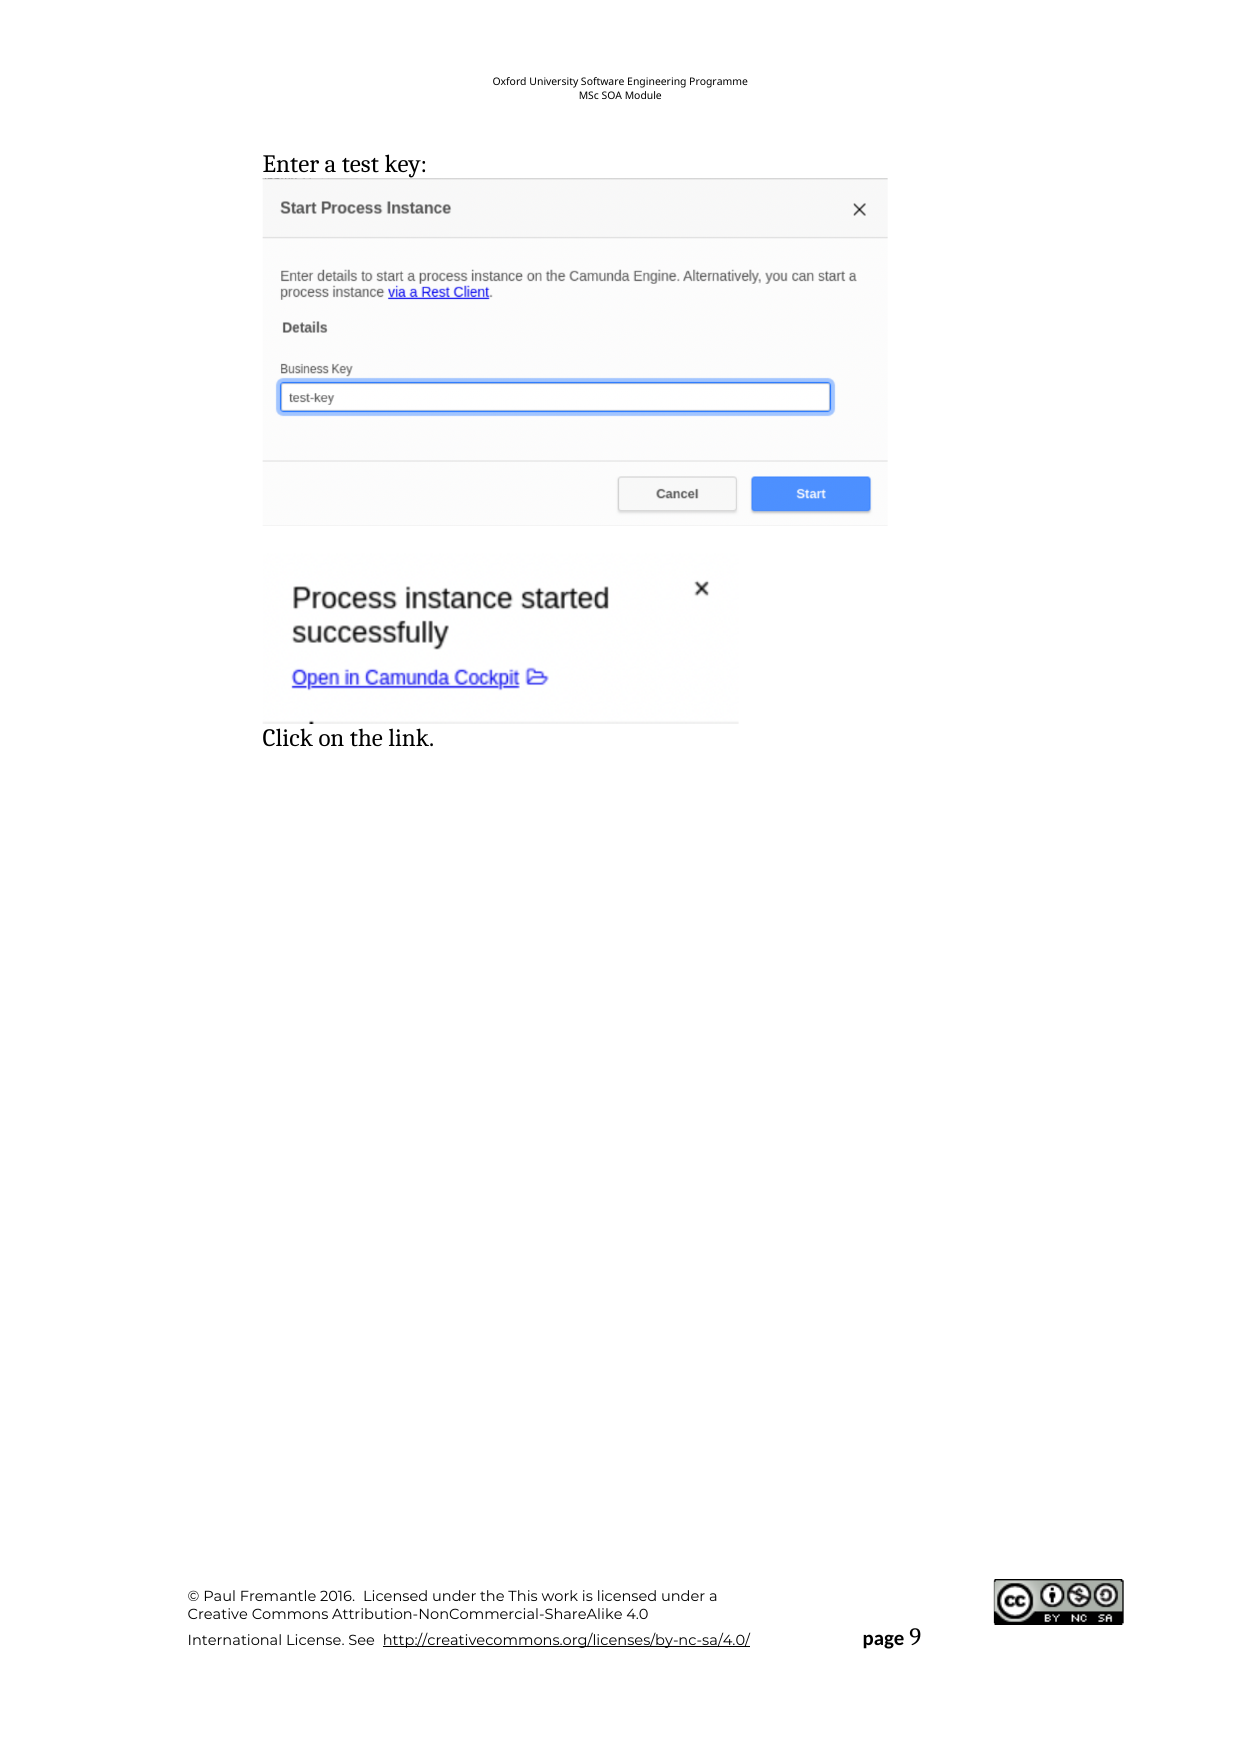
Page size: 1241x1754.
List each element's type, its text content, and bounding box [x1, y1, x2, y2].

picture [262, 178, 888, 526]
picture [262, 553, 739, 724]
picture [993, 1579, 1124, 1625]
text Click on the link. [262, 723, 1053, 752]
